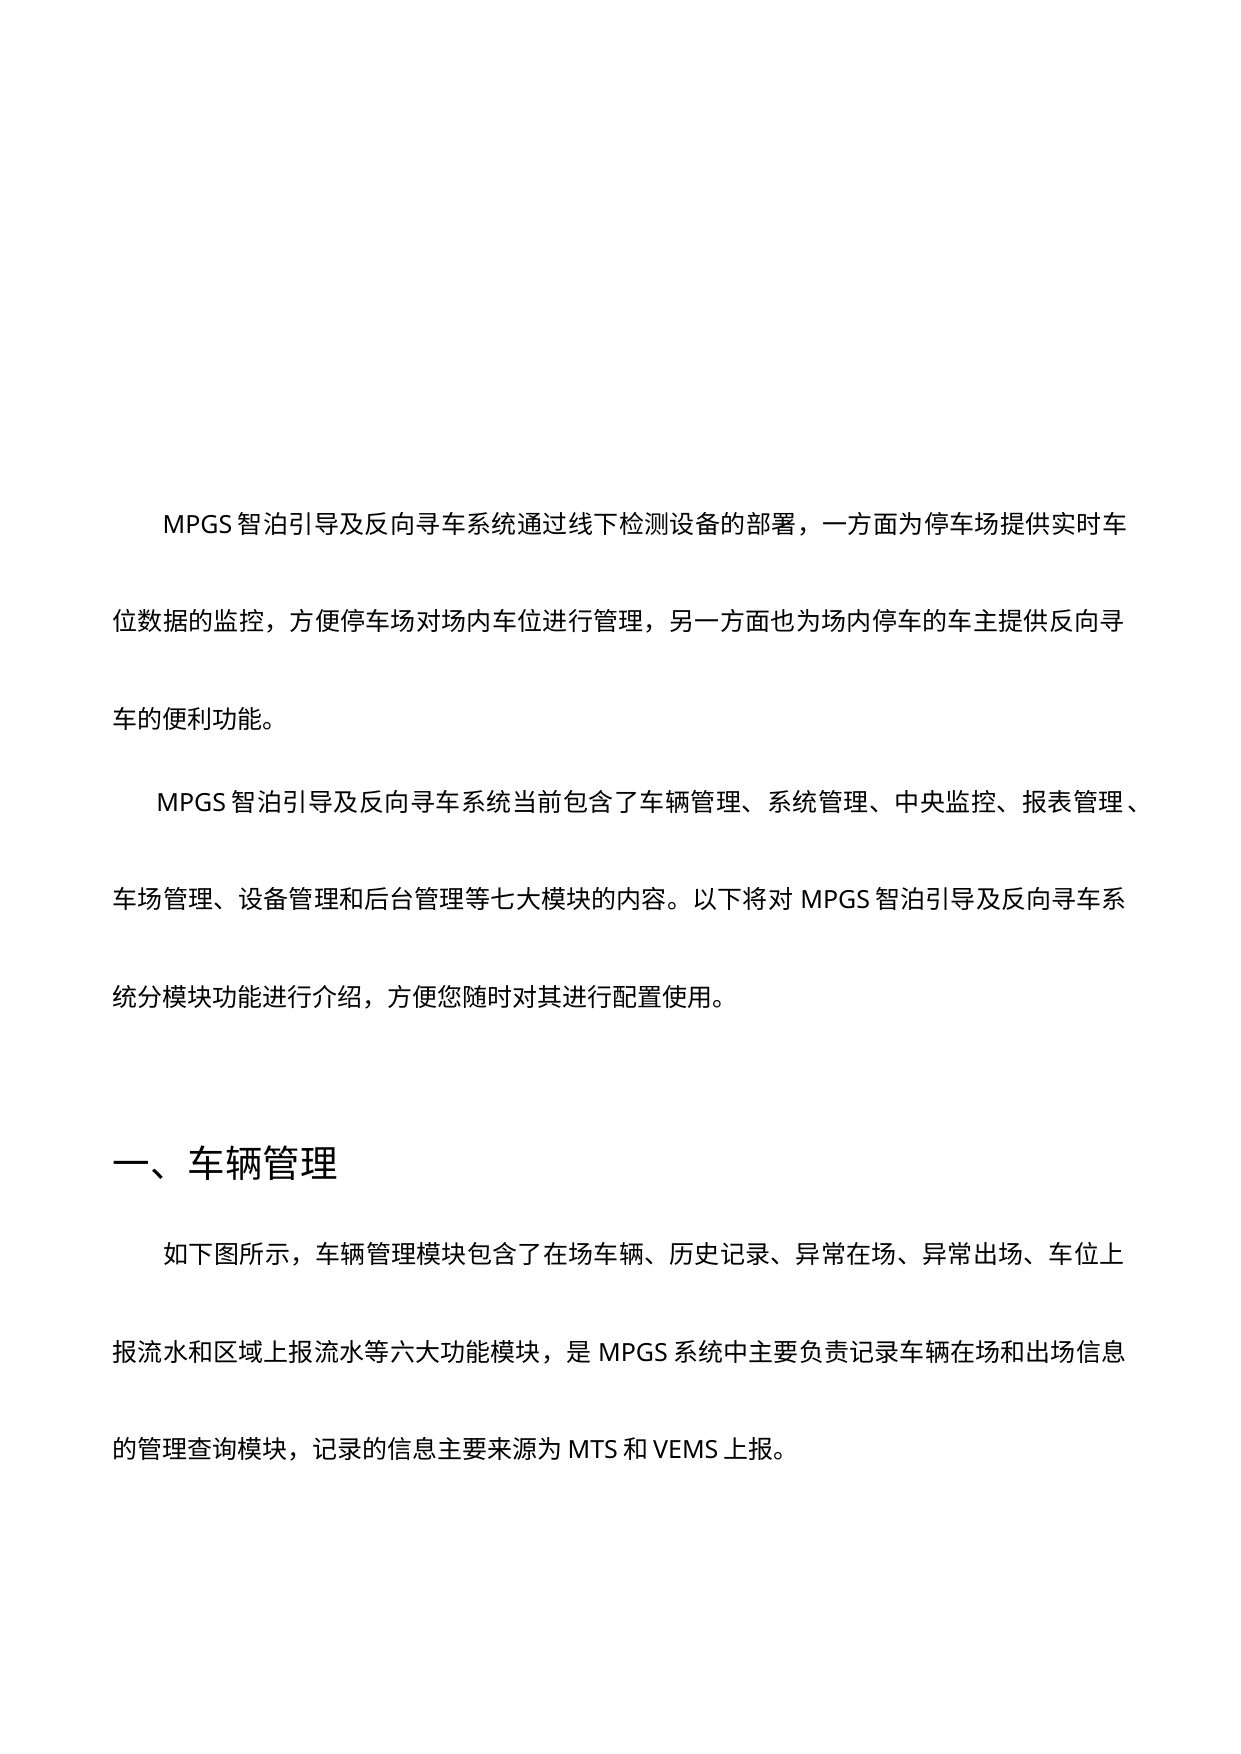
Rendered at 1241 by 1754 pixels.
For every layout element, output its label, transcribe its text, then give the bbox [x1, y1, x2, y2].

list 如下图所示，车辆管理模块包含了在场车辆、历史记录、异常在场、异常出场、车位上报流水和区域上报流水等六大功能模块，是MPGS系统中主要负责记录车辆在场和出场信息的管理查询模块，记录的信息主要来源为MTS和VEMS上报。 [112, 1220, 1128, 1480]
list 车辆管理 [112, 1128, 1128, 1193]
list MPGS智泊引导及反向寻车系统当前包含了车辆管理、系统管理、中央监控、报表管理、车场管理、设备管理和后台管理等七大模块的内容。以下将对MPGS智泊引导及反向寻车系统分模块功能进行介绍，方便您随时对其进行配置使用。 [112, 768, 1128, 1028]
list MPGS智泊引导及反向寻车系统通过线下检测设备的部署，一方面为停车场提供实时车位数据的监控，方便停车场对场内车位进行管理，另一方面也为场内停车的车主提供反向寻车的便利功能。 [112, 490, 1128, 750]
